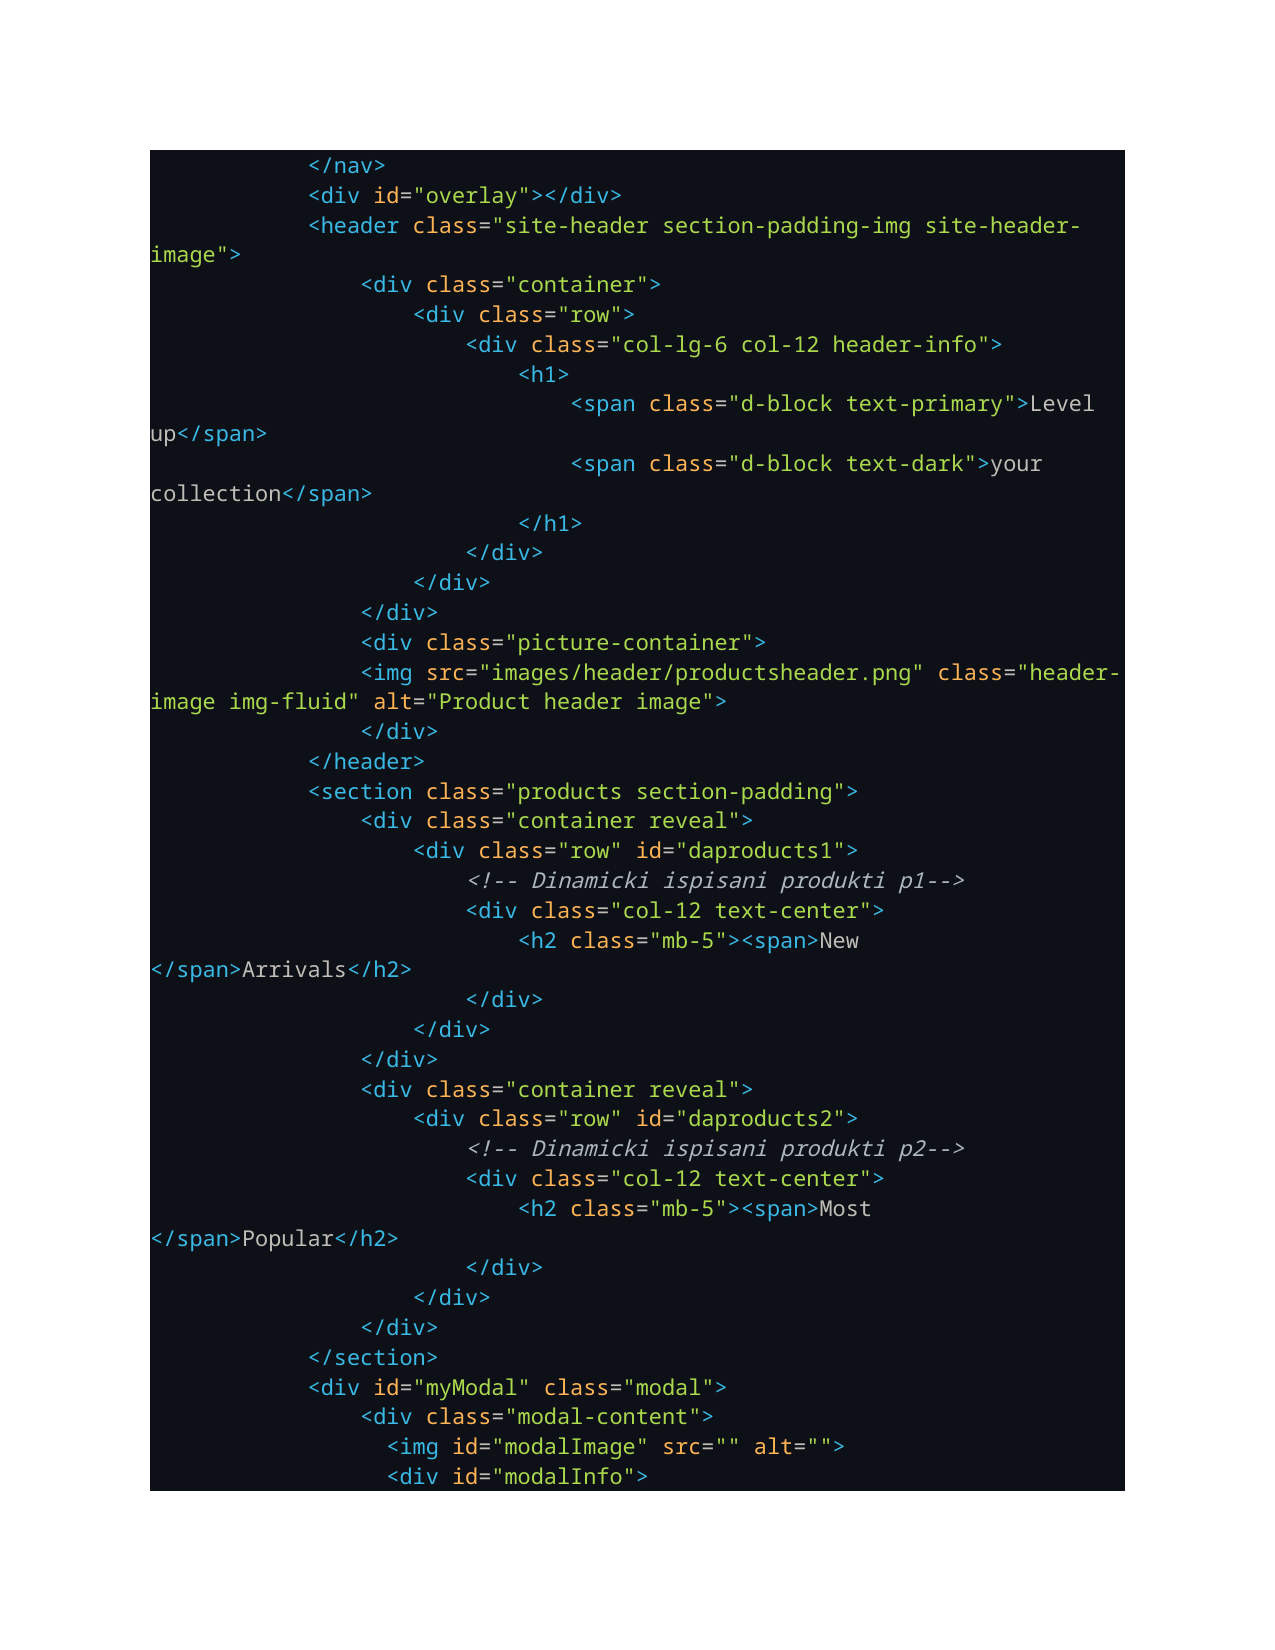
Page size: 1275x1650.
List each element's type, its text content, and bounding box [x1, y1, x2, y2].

text <div class="col-12 text-center"> [150, 1163, 1125, 1193]
text </header> [150, 746, 1125, 776]
text <div class="row" id="daproducts2"> [150, 1103, 1125, 1133]
text <div class="picture-container"> [150, 627, 1125, 656]
text <h1> [150, 358, 1125, 388]
text <section class="products section-padding"> [150, 776, 1125, 805]
text <div class="row" id="daproducts1"> [150, 835, 1125, 865]
text <div class="container reveal"> [150, 1073, 1125, 1103]
text <!-- Dinamicki ispisani produkti p1--> [150, 865, 1125, 895]
text <h2 class="mb-5"><span>New </span>Arrivals</h2> [150, 924, 1125, 984]
text </div> [150, 984, 1125, 1014]
text <div class="modal-content"> [150, 1401, 1125, 1431]
text </div> [150, 1044, 1125, 1073]
text <div class="col-12 text-center"> [150, 895, 1125, 924]
text <span class="d-block text-dark">your collection</span> [150, 448, 1125, 507]
text </div> [150, 716, 1125, 746]
text </div> [150, 537, 1125, 567]
text <!-- Dinamicki ispisani produkti p2--> [150, 1133, 1125, 1163]
text <img src="images/header/productsheader.png" class="header-image img-fluid" alt="Product header image"> [150, 656, 1125, 716]
text <div id="myModal" class="modal"> [150, 1371, 1125, 1401]
text </nav> [150, 150, 1125, 180]
text <div class="row"> [150, 299, 1125, 329]
text <div class="container reveal"> [150, 805, 1125, 835]
text <div class="container"> [150, 269, 1125, 299]
text </div> [150, 1014, 1125, 1044]
text <div class="col-lg-6 col-12 header-info"> [150, 329, 1125, 358]
text </div> [150, 597, 1125, 627]
text </div> [150, 1252, 1125, 1282]
text </div> [150, 567, 1125, 597]
text </h1> [150, 507, 1125, 537]
text <h2 class="mb-5"><span>Most </span>Popular</h2> [150, 1193, 1125, 1252]
text <img id="modalImage" src="" alt=""> [150, 1431, 1125, 1461]
text <div id="modalInfo"> [150, 1461, 1125, 1491]
text <div id="overlay"></div> [150, 180, 1125, 209]
text </section> [150, 1342, 1125, 1371]
text </div> [150, 1282, 1125, 1312]
text <span class="d-block text-primary">Level up</span> [150, 388, 1125, 448]
text </div> [150, 1312, 1125, 1342]
text <header class="site-header section-padding-img site-header-image"> [150, 209, 1125, 269]
